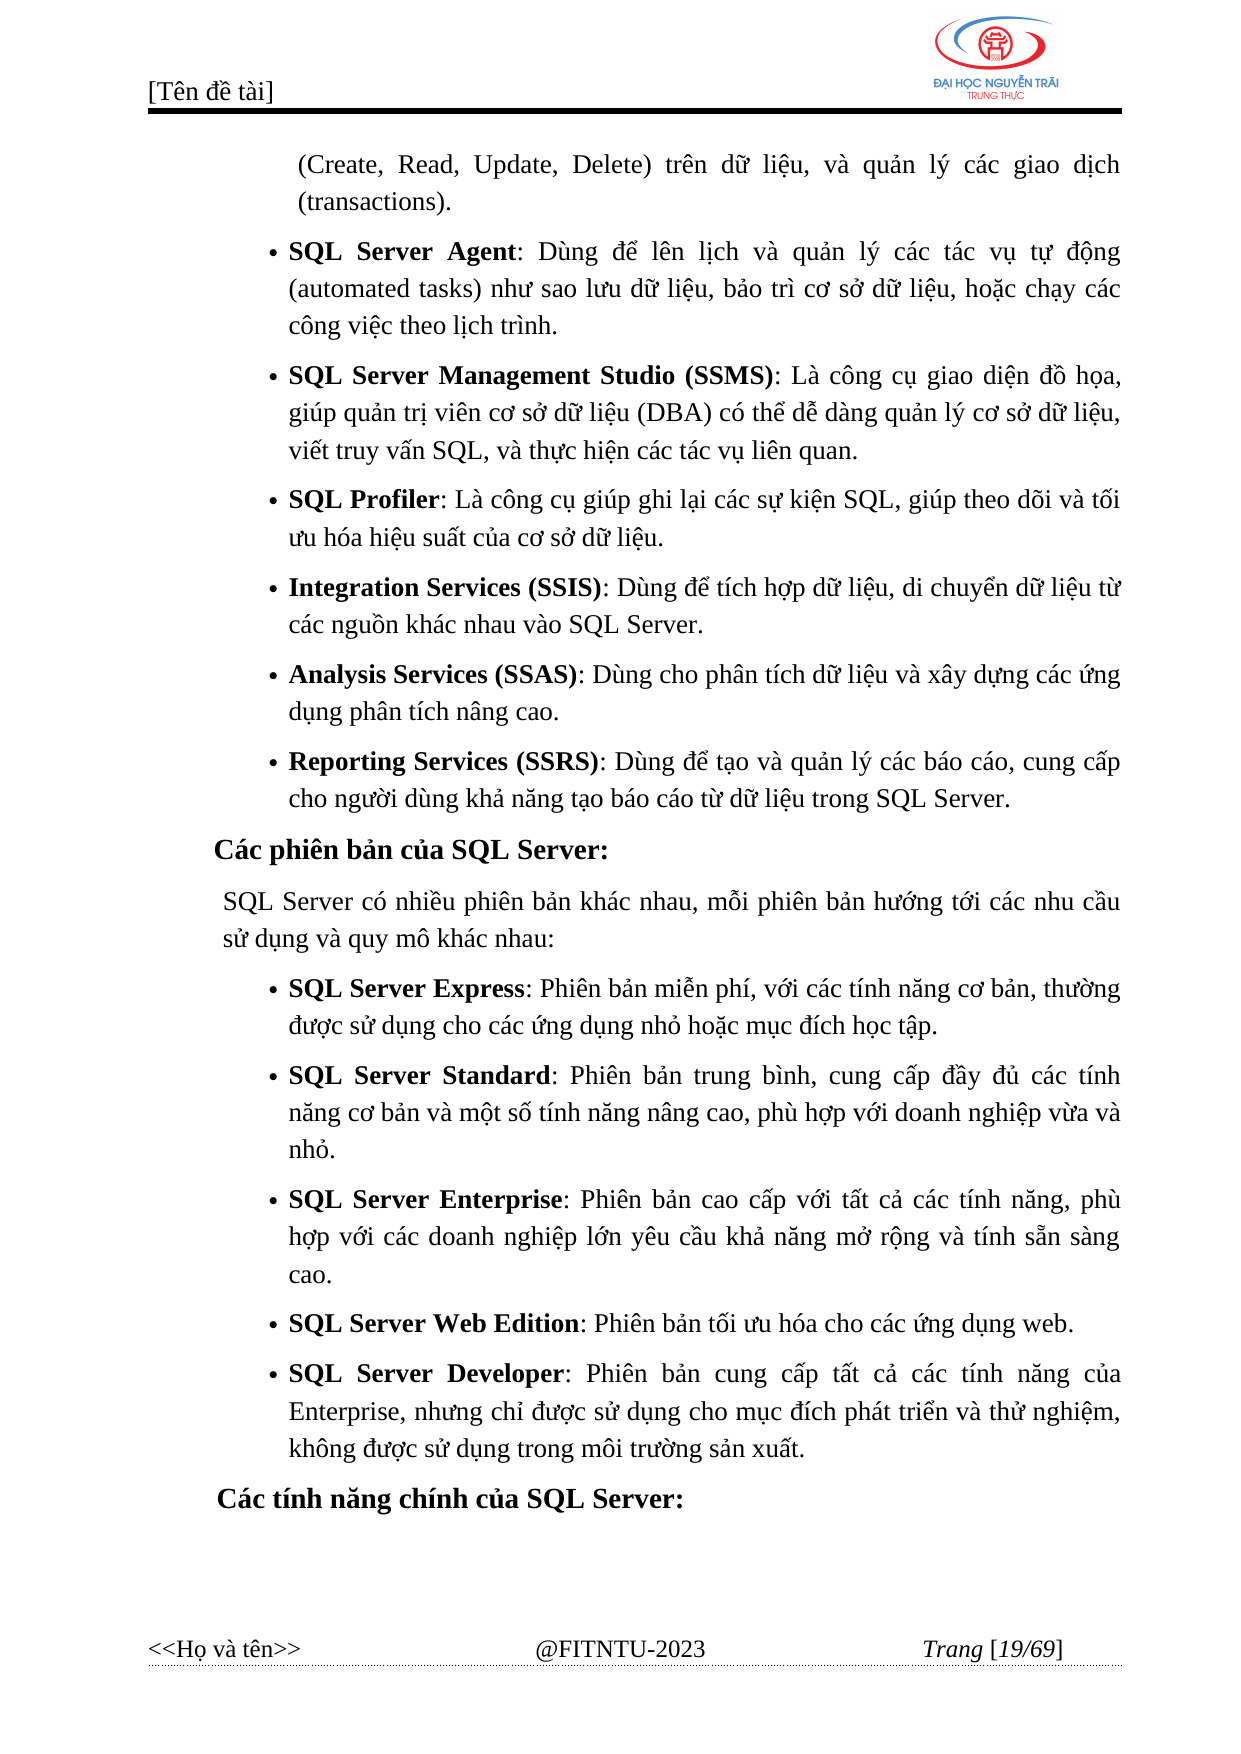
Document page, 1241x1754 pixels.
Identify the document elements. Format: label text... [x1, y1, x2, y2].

list SQL Server Standard: Phiên bản trung bình, cung cấp đầy đủ các tính năng cơ bản và một số tính năng nâng cao, phù hợp với doanh nghiệp vừa và nhỏ. [269, 1059, 1122, 1164]
picture [926, 11, 1065, 104]
text SQL Server có nhiều phiên bản khác nhau, mỗi phiên bản hướng tới các nhu cầu sử dụng và quy mô khác nhau: [223, 884, 1122, 953]
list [269, 148, 1122, 216]
list SQL Server Enterprise: Phiên bản cao cấp với tất cả các tính năng, phù hợp với các doanh nghiệp lớn yêu cầu khả năng mở rộng và tính sẵn sàng cao. [269, 1183, 1122, 1289]
text Các tính năng chính của SQL Server: [148, 1482, 1122, 1515]
list SQL Server Web Edition: Phiên bản tối ưu hóa cho các ứng dụng web. [269, 1307, 1122, 1339]
list SQL Server Developer: Phiên bản cung cấp tất cả các tính năng của Enterprise, nhưng chỉ được sử dụng cho mục đích phát triển và thử nghiệm, không được sử dụng trong môi trường sản xuất. [269, 1357, 1122, 1463]
text Các phiên bản của SQL Server: [148, 832, 1122, 865]
list SQL Profiler: Là công cụ giúp ghi lại các sự kiện SQL, giúp theo dõi và tối ưu hóa hiệu suất của cơ sở dữ liệu. [269, 483, 1122, 552]
list Reporting Services (SSRS): Dùng để tạo và quản lý các báo cáo, cung cấp cho người dùng khả năng tạo báo cáo từ dữ liệu trong SQL Server. [269, 745, 1122, 813]
list Integration Services (SSIS): Dùng để tích hợp dữ liệu, di chuyển dữ liệu từ các nguồn khác nhau vào SQL Server. [269, 571, 1122, 639]
list SQL Server Express: Phiên bản miễn phí, với các tính năng cơ bản, thường được sử dụng cho các ứng dụng nhỏ hoặc mục đích học tập. [269, 972, 1122, 1040]
list Analysis Services (SSAS): Dùng cho phân tích dữ liệu và xây dựng các ứng dụng phân tích nâng cao. [269, 658, 1122, 726]
list SQL Server Management Studio (SSMS): Là công cụ giao diện đồ họa, giúp quản trị viên cơ sở dữ liệu (DBA) có thể dễ dàng quản lý cơ sở dữ liệu, viết truy vấn SQL, và thực hiện các tác vụ liên quan. [269, 359, 1122, 465]
list SQL Server Agent: Dùng để lên lịch và quản lý các tác vụ tự động (automated tasks) như sao lưu dữ liệu, bảo trì cơ sở dữ liệu, hoặc chạy các công việc theo lịch trình. [269, 235, 1122, 341]
